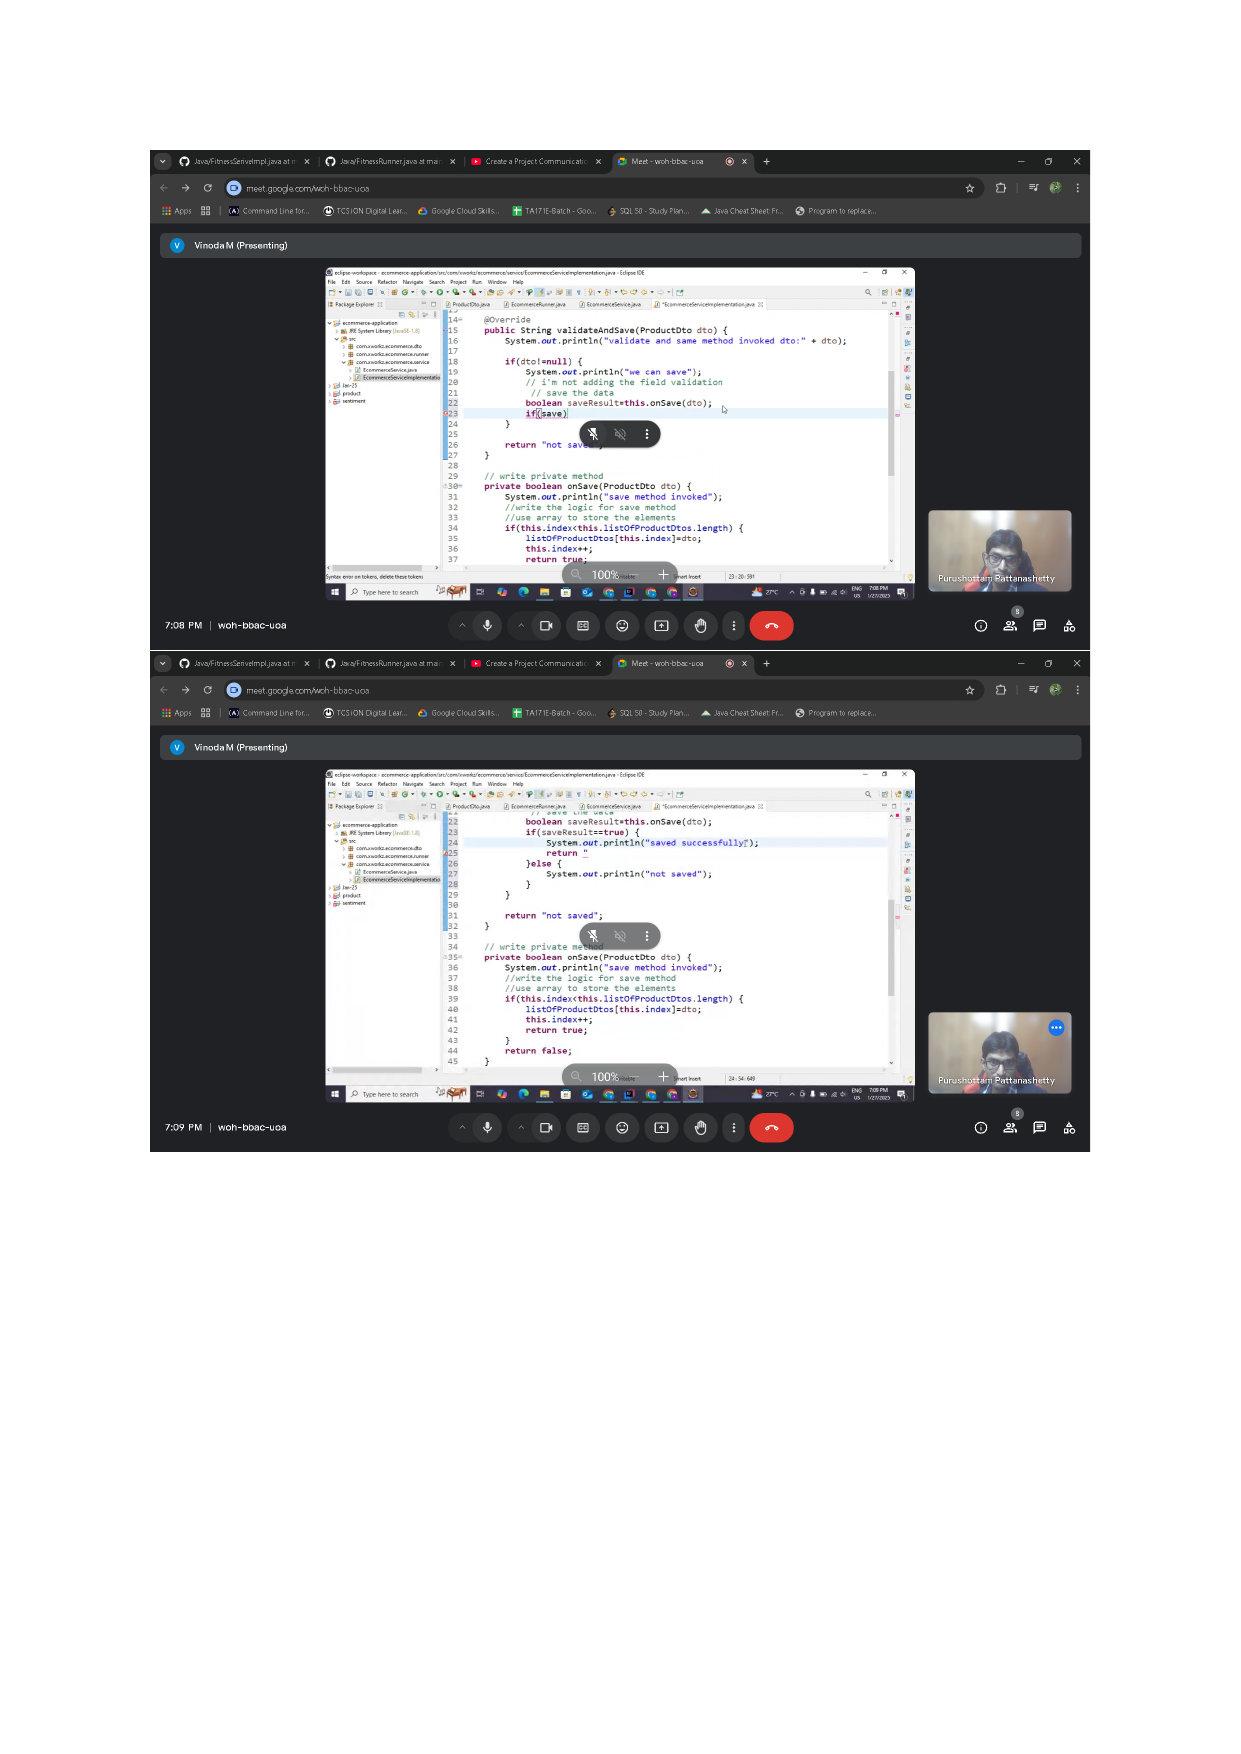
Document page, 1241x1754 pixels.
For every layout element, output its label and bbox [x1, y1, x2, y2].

picture [150, 150, 1091, 650]
picture [150, 651, 1091, 1152]
